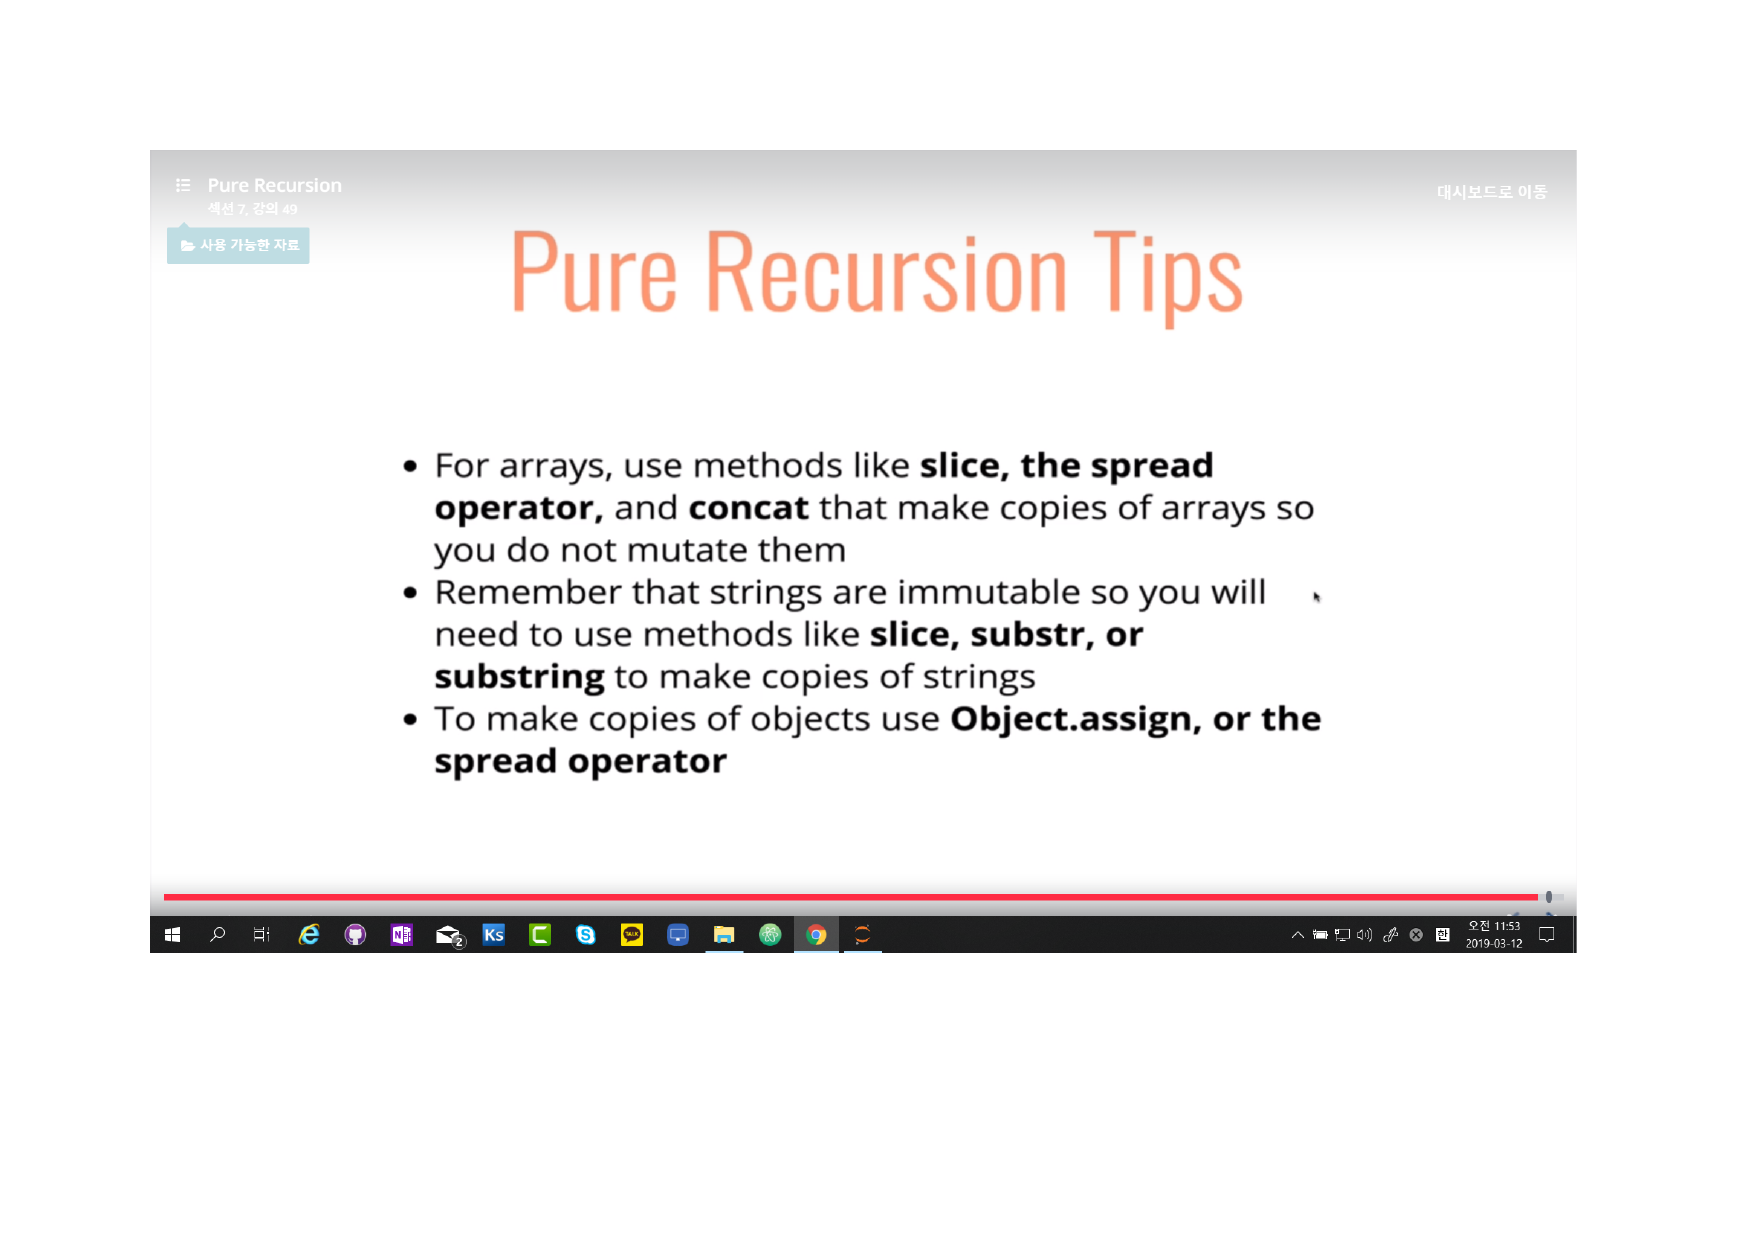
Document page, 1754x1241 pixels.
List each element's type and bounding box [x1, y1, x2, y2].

picture [150, 150, 1577, 953]
